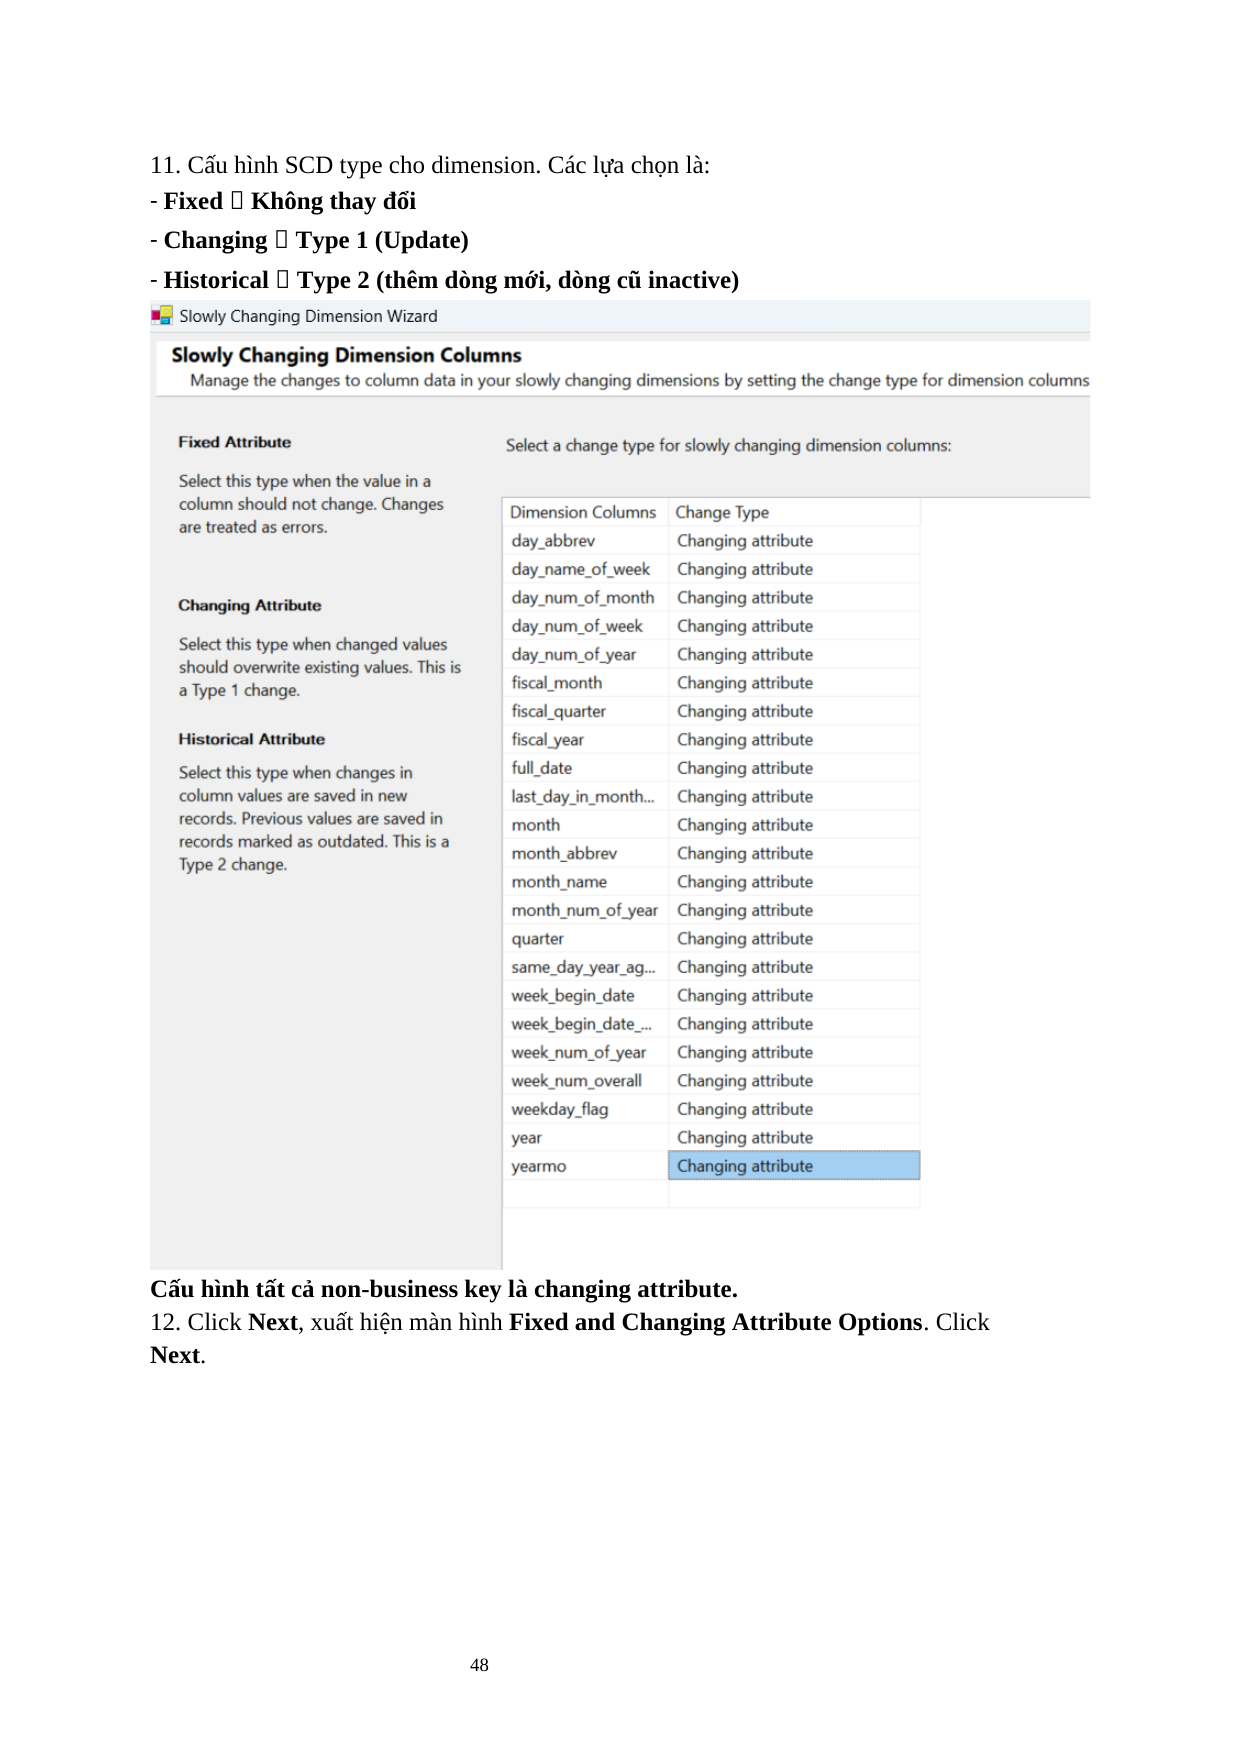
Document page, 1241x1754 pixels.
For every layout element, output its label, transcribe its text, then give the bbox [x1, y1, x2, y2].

text Next. [150, 1340, 1090, 1369]
text - Changing  Type 1 (Update) [150, 222, 1090, 256]
text 12. Click Next, xuất hiện màn hình Fixed and Changing Attribute Options. Click [150, 1307, 1090, 1336]
picture [150, 300, 1091, 1270]
text - Fixed  Không thay đổi [150, 183, 1090, 217]
text Cấu hình tất cả non-business key là changing attribute. [150, 1274, 1090, 1303]
text - Historical  Type 2 (thêm dòng mới, dòng cũ inactive) [150, 261, 1090, 295]
text 11. Cấu hình SCD type cho dimension. Các lựa chọn là: [150, 150, 1090, 179]
